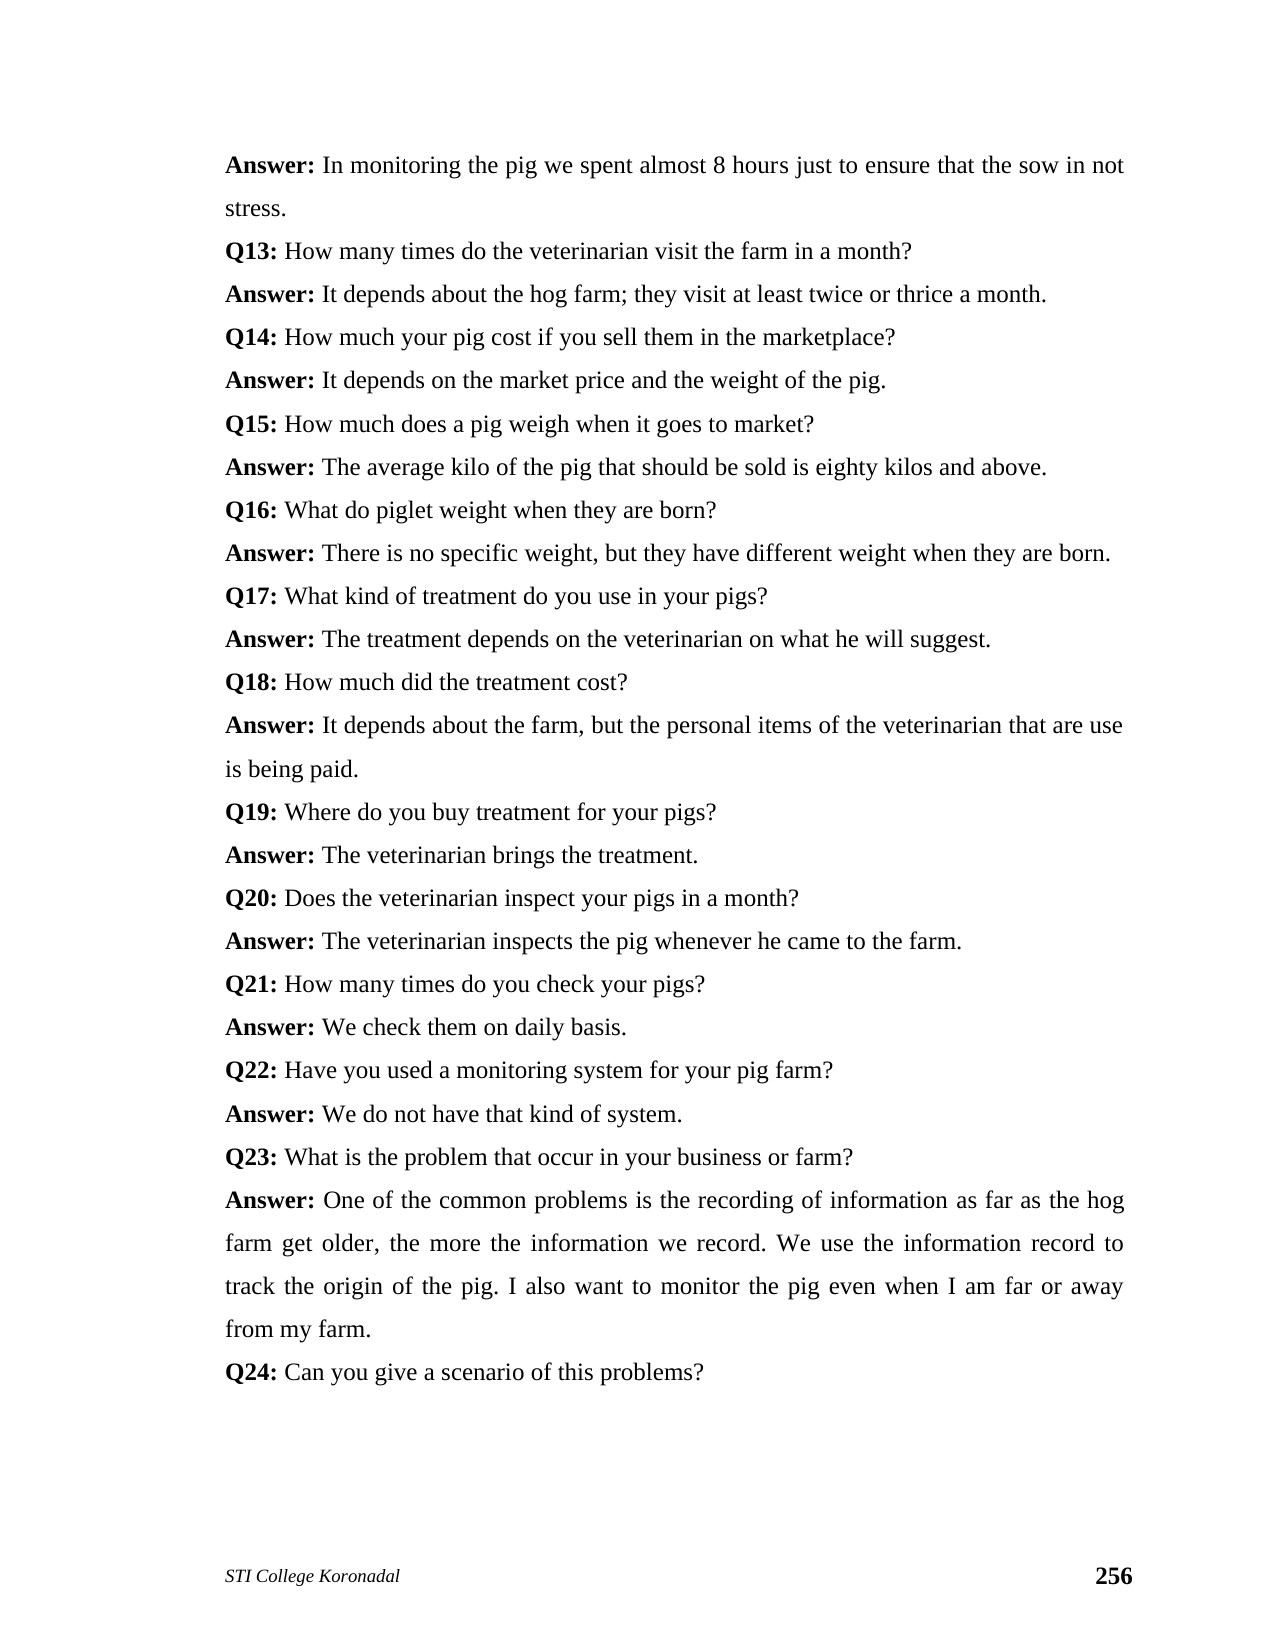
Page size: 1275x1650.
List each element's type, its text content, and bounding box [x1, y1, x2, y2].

text Answer: One of the common problems is the recording of information as far as the hog farm get older, the more the information we record. We use the information record to track the origin of the pig. I also want to monitor the pig even when I am far or away from my farm. [225, 1185, 1125, 1343]
text Q22: Have you used a monitoring system for your pig farm? [225, 1056, 1125, 1084]
text Answer: It depends on the market price and the weight of the pig. [225, 366, 1125, 394]
text Answer: There is no specific weight, but they have different weight when they are born. [225, 538, 1125, 567]
text Q24: Can you give a scenario of this problems? [225, 1357, 1125, 1386]
text Q14: How much your pig cost if you sell them in the marketplace? [225, 322, 1125, 351]
text Answer: The treatment depends on the veterinarian on what he will suggest. [225, 624, 1125, 653]
text Q15: How much does a pig weigh when it goes to market? [225, 409, 1125, 437]
text Q18: How much did the treatment cost? [225, 667, 1125, 696]
text Answer: The veterinarian inspects the pig whenever he came to the farm. [225, 926, 1125, 955]
text Q23: What is the problem that occur in your business or farm? [225, 1142, 1125, 1171]
text Q21: How many times do you check your pigs? [225, 969, 1125, 998]
text Answer: We do not have that kind of system. [225, 1099, 1125, 1127]
text Answer: We check them on daily basis. [225, 1012, 1125, 1041]
text Answer: In monitoring the pig we spent almost 8 hours just to ensure that the sow in not stress. [225, 150, 1125, 222]
text Answer: The average kilo of the pig that should be sold is eighty kilos and above. [225, 452, 1125, 481]
text Answer: It depends about the hog farm; they visit at least twice or thrice a month. [225, 279, 1125, 308]
text Answer: It depends about the farm, but the personal items of the veterinarian that are use is being paid. [225, 711, 1125, 782]
text Answer: The veterinarian brings the treatment. [225, 840, 1125, 869]
text Q13: How many times do the veterinarian visit the farm in a month? [225, 236, 1125, 265]
text Q17: What kind of treatment do you use in your pigs? [225, 581, 1125, 610]
text Q16: What do piglet weight when they are born? [225, 495, 1125, 524]
text Q19: Where do you buy treatment for your pigs? [225, 797, 1125, 826]
text Q20: Does the veterinarian inspect your pigs in a month? [225, 883, 1125, 912]
